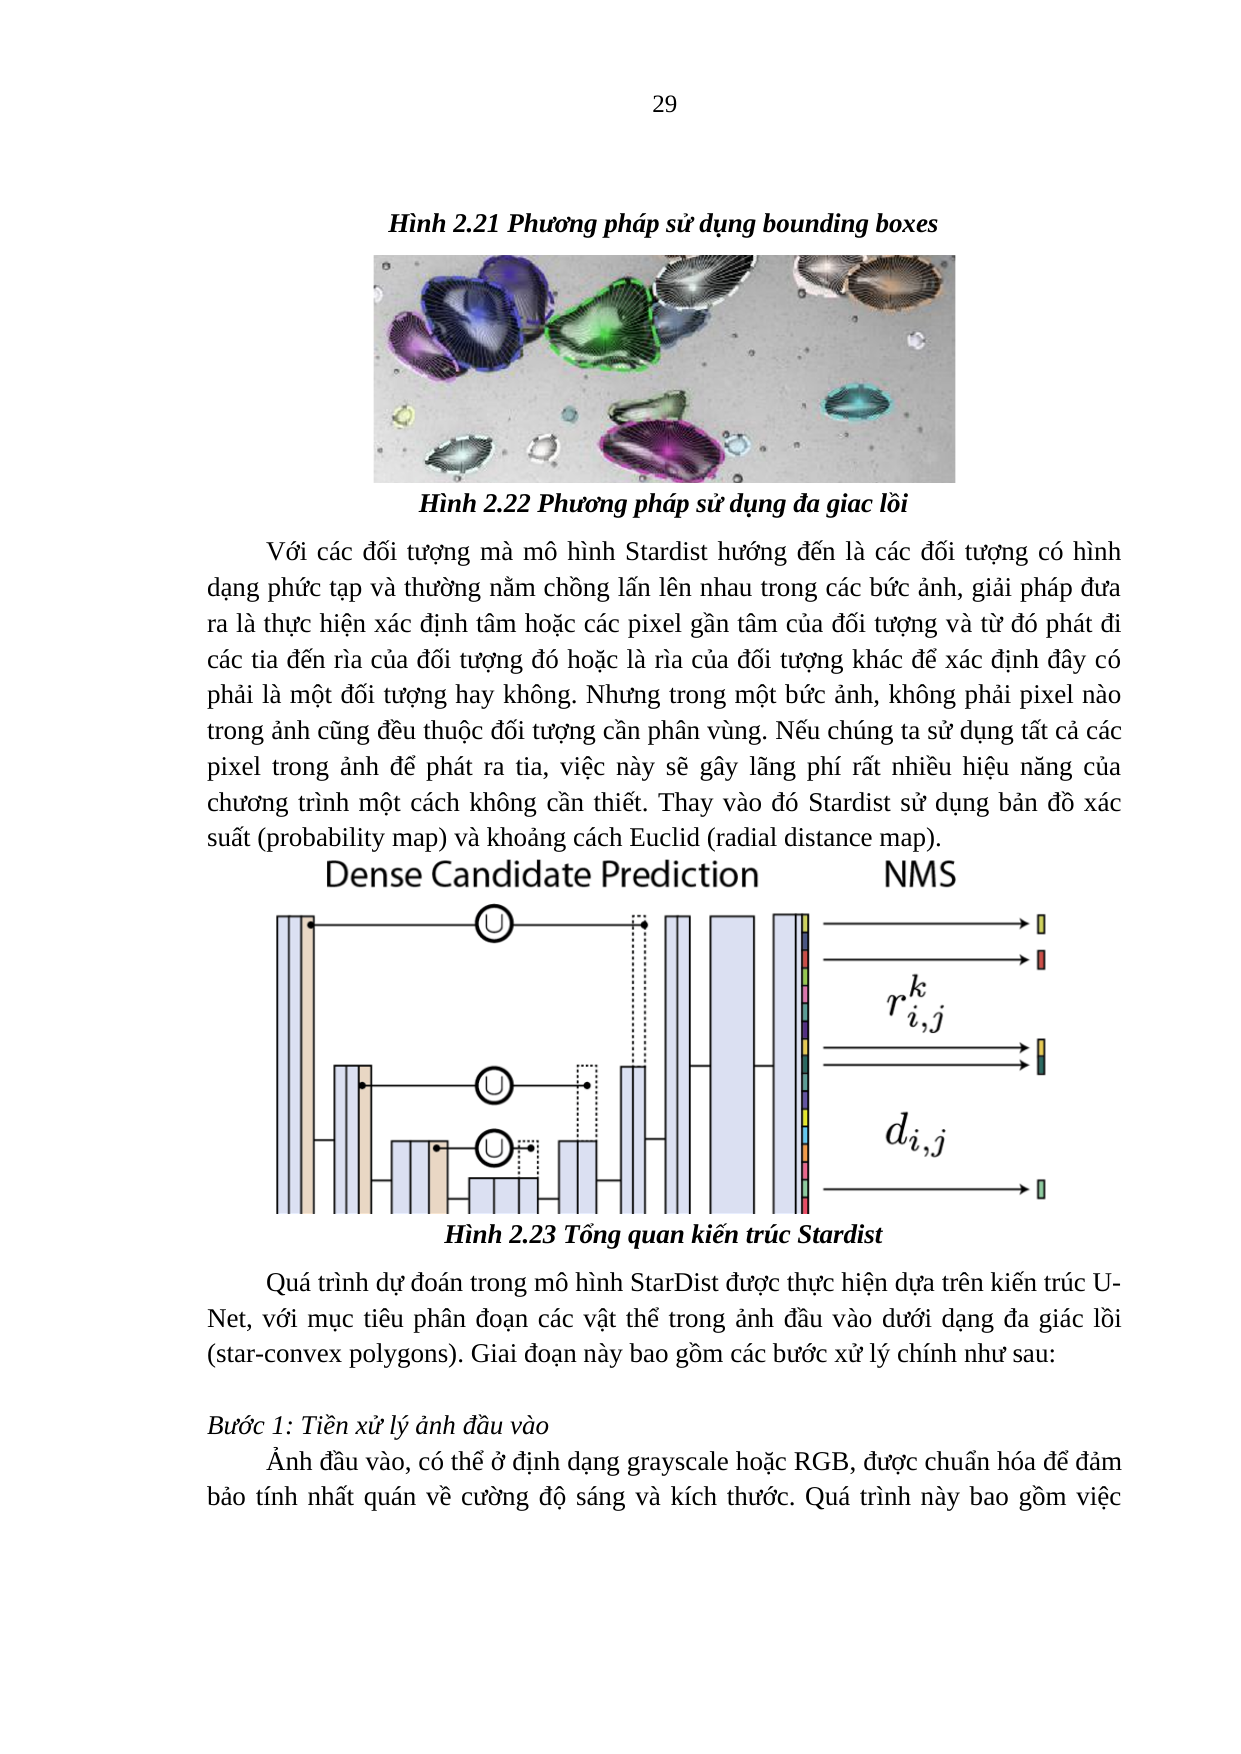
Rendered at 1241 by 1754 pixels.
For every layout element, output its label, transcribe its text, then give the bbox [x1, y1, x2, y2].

text Quá trình dự đoán trong mô hình StarDist được thực hiện dựa trên kiến trúc U-Net, với mục tiêu phân đoạn các vật thể trong ảnh đầu vào dưới dạng đa giác lồi (star-convex polygons). Giai đoạn này bao gồm các bước xử lý chính như sau: [207, 1266, 1122, 1369]
text Hình 2.21 Phương pháp sử dụng bounding boxes [207, 207, 1122, 238]
picture [373, 255, 956, 483]
picture [269, 857, 1060, 1214]
text Với các đối tượng mà mô hình Stardist hướng đến là các đối tượng có hình dạng phức tạp và thường nằm chồng lấn lên nhau trong các bức ảnh, giải pháp đưa ra là thực hiện xác định tâm hoặc các pixel gần tâm của đối tượng và từ đó phát đi các tia đến rìa của đối tượng đó hoặc là rìa của đối tượng khác để xác định đây có phải là một đối tượng hay không. Nhưng trong một bức ảnh, không phải pixel nào trong ảnh cũng đều thuộc đối tượng cần phân vùng. Nếu chúng ta sử dụng tất cả các pixel trong ảnh để phát ra tia, việc này sẽ gây lãng phí rất nhiều hiệu năng của chương trình một cách không cần thiết. Thay vào đó Stardist sử dụng bản đồ xác suất (probability map) và khoảng cách Euclid (radial distance map). [207, 536, 1122, 852]
text Bước 1: Tiền xử lý ảnh đầu vào [207, 1409, 1122, 1440]
text Hình 2.23 Tổng quan kiến trúc Stardist [207, 1218, 1122, 1249]
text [207, 1445, 1122, 1512]
text Hình 2.22 Phương pháp sử dụng đa giac lồi [207, 487, 1122, 518]
